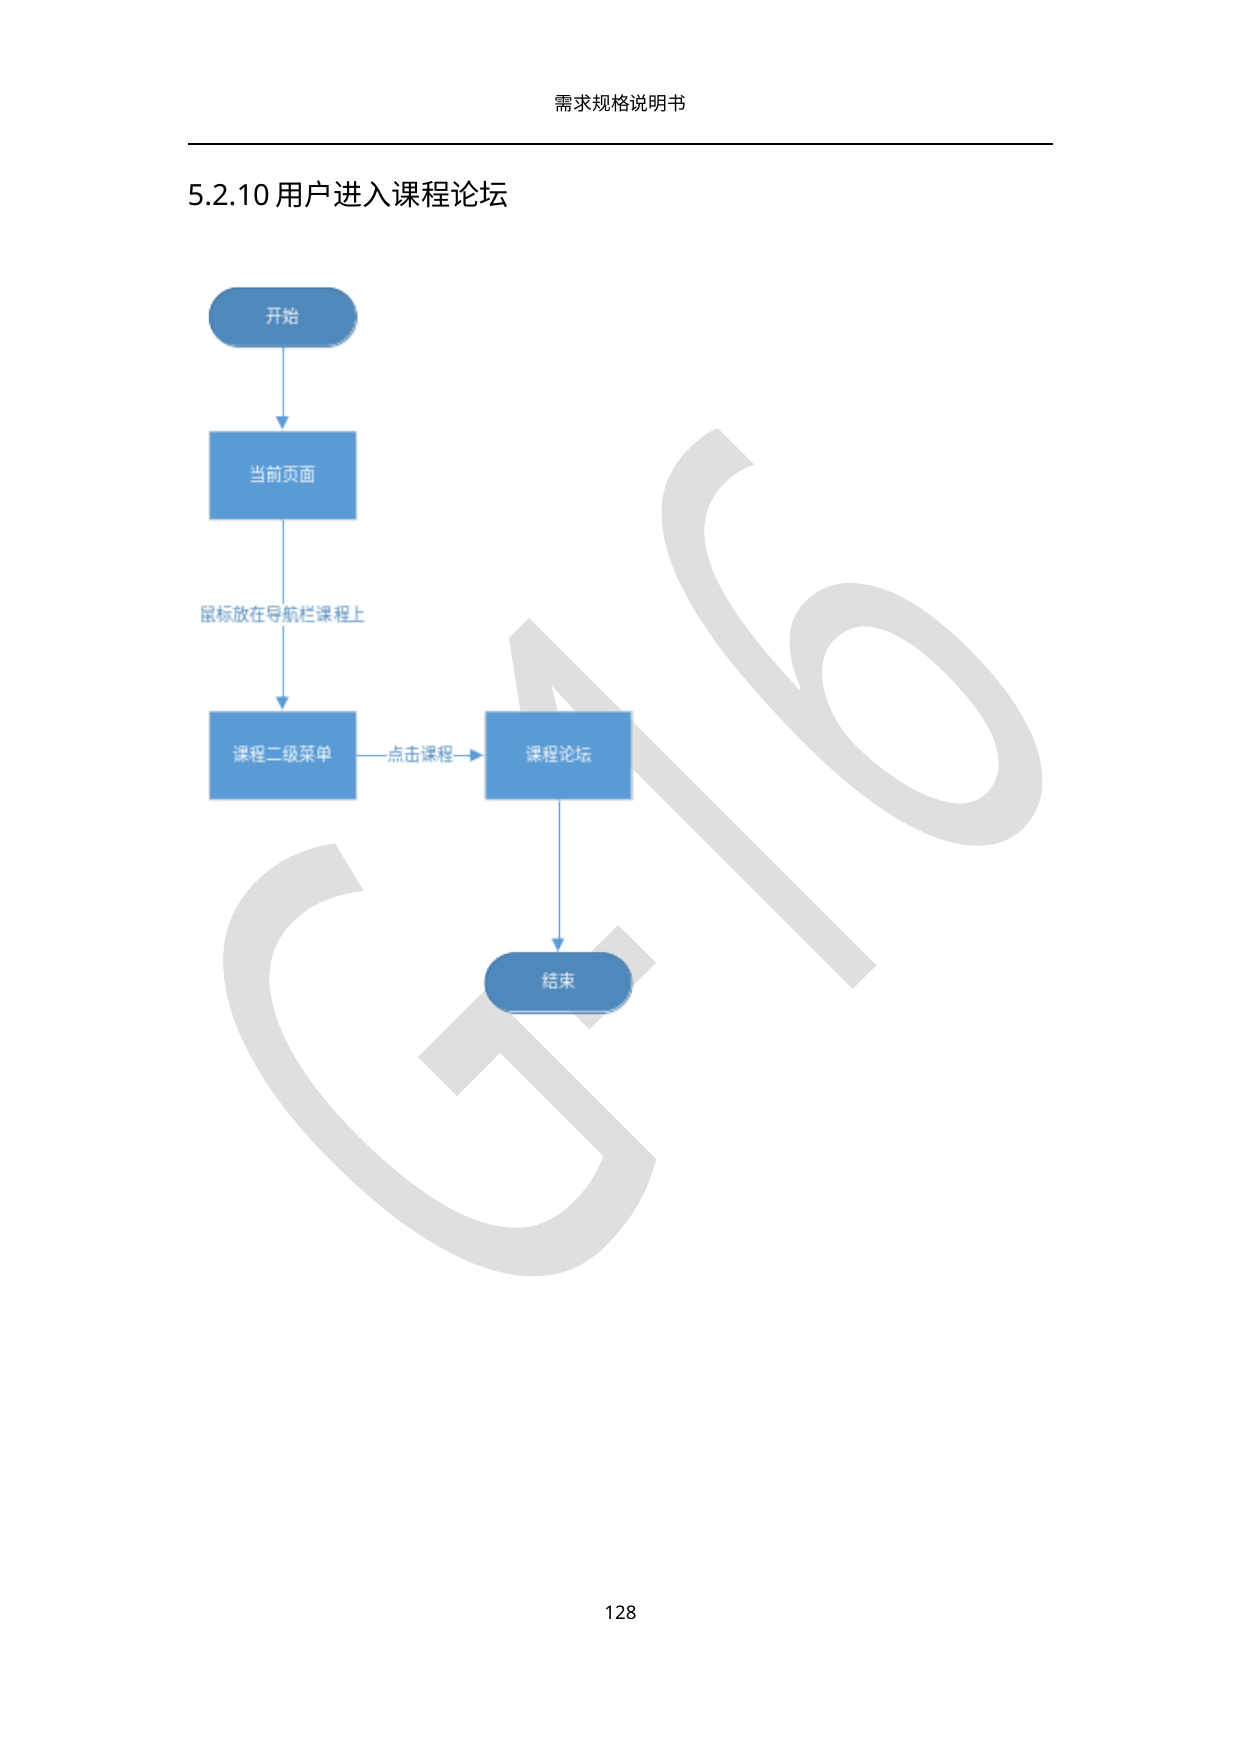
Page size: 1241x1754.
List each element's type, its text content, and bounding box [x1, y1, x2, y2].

subtitle 用户进入课程论坛 [187, 160, 1053, 225]
